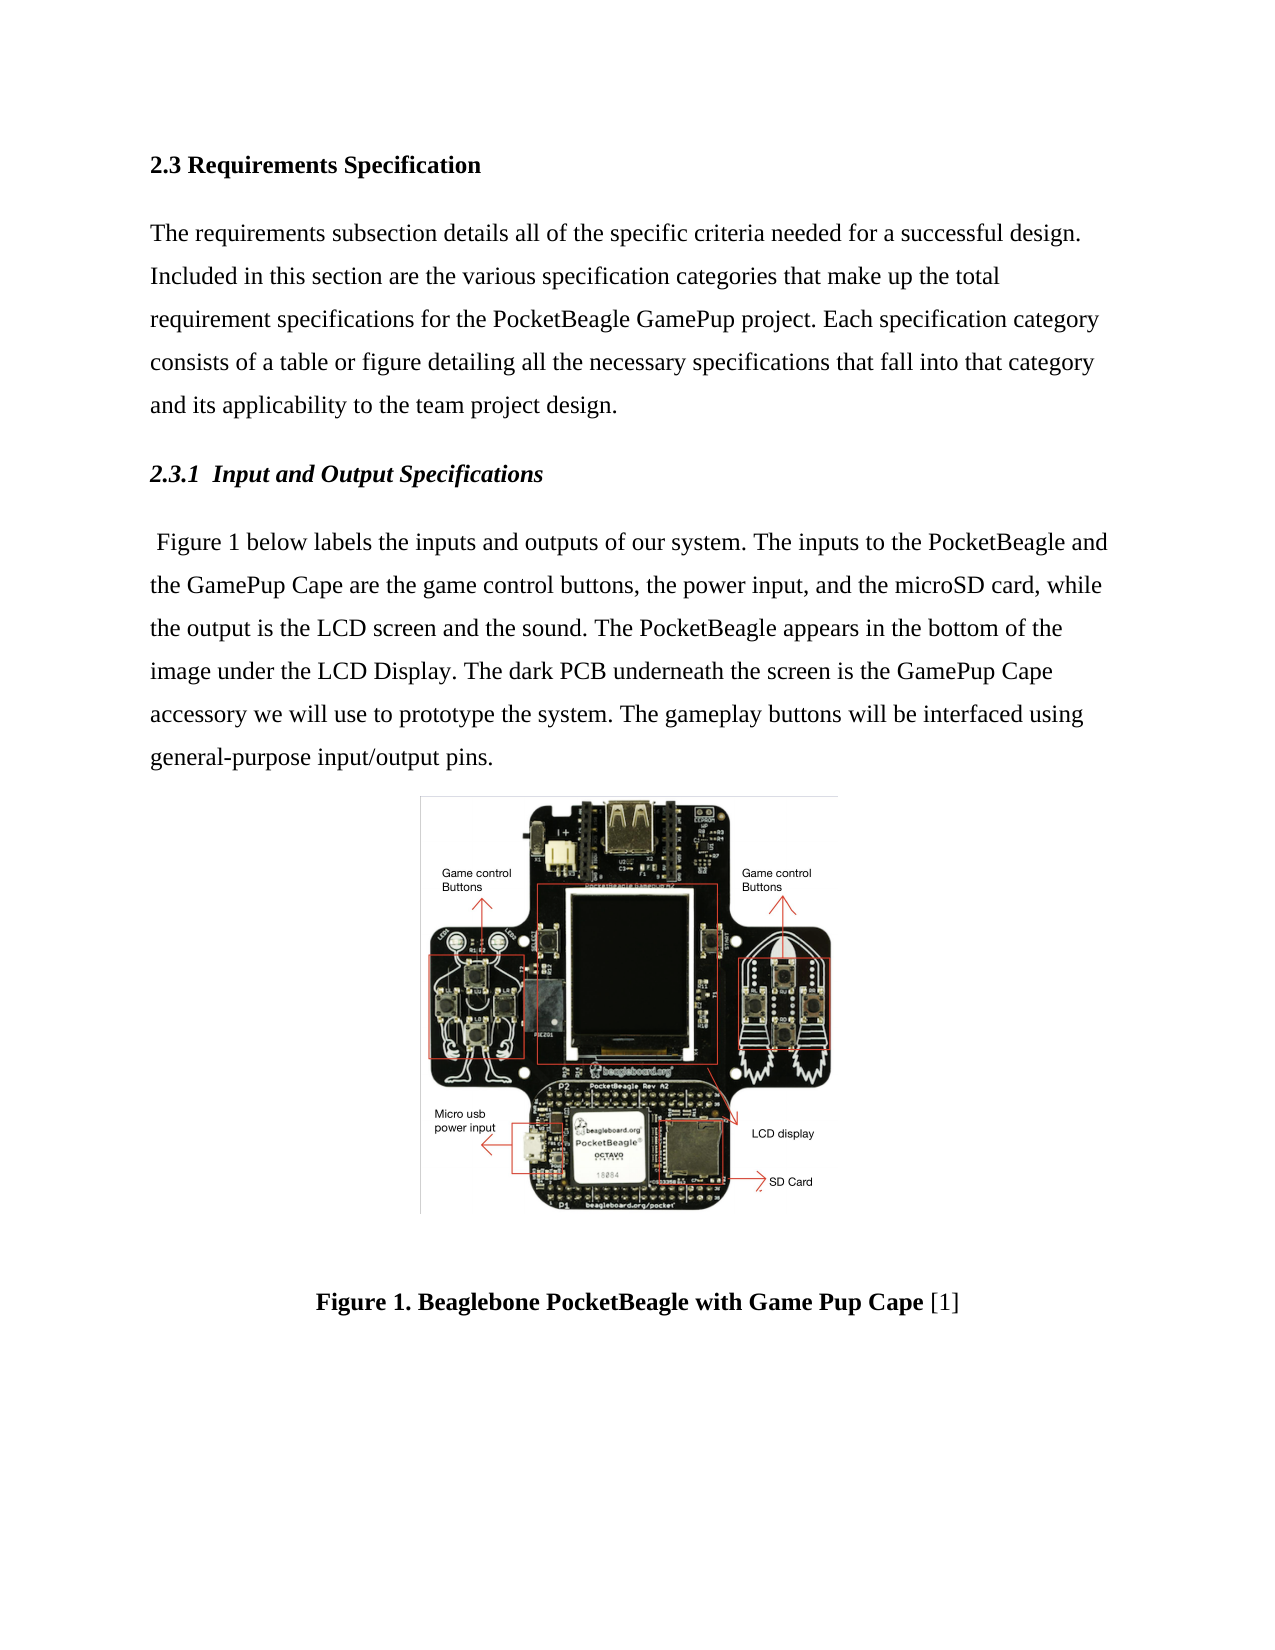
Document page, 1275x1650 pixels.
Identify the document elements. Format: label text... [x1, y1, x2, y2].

picture [420, 796, 838, 1214]
text 2.3.1 Input and Output Specifications [150, 459, 1125, 487]
text The requirements subsection details all of the specific criteria needed for a successful design. Included in this section are the various specification categories that make up the total requirement specifications for the PocketBeagle GamePup project. Each specification category consists of a table or figure detailing all the necessary specifications that fall into that category and its applicability to the team project design. [150, 218, 1125, 419]
text Figure 1. Beaglebone PocketBeagle with Game Pup Cape [1] [150, 1287, 1125, 1316]
text 2.3 Requirements Specification [150, 150, 1125, 179]
text Figure 1 below labels the inputs and outputs of our system. The inputs to the PocketBeagle and the GamePup Cape are the game control buttons, the power input, and the microSD card, while the output is the LCD screen and the sound. The PocketBeagle appears in the bottom of the image under the LCD Display. The dark PCB underneath the screen is the GamePup Cape accessory we will use to prototype the system. The gameplay buttons will be interfaced using general-purpose input/output pins. [150, 527, 1125, 771]
